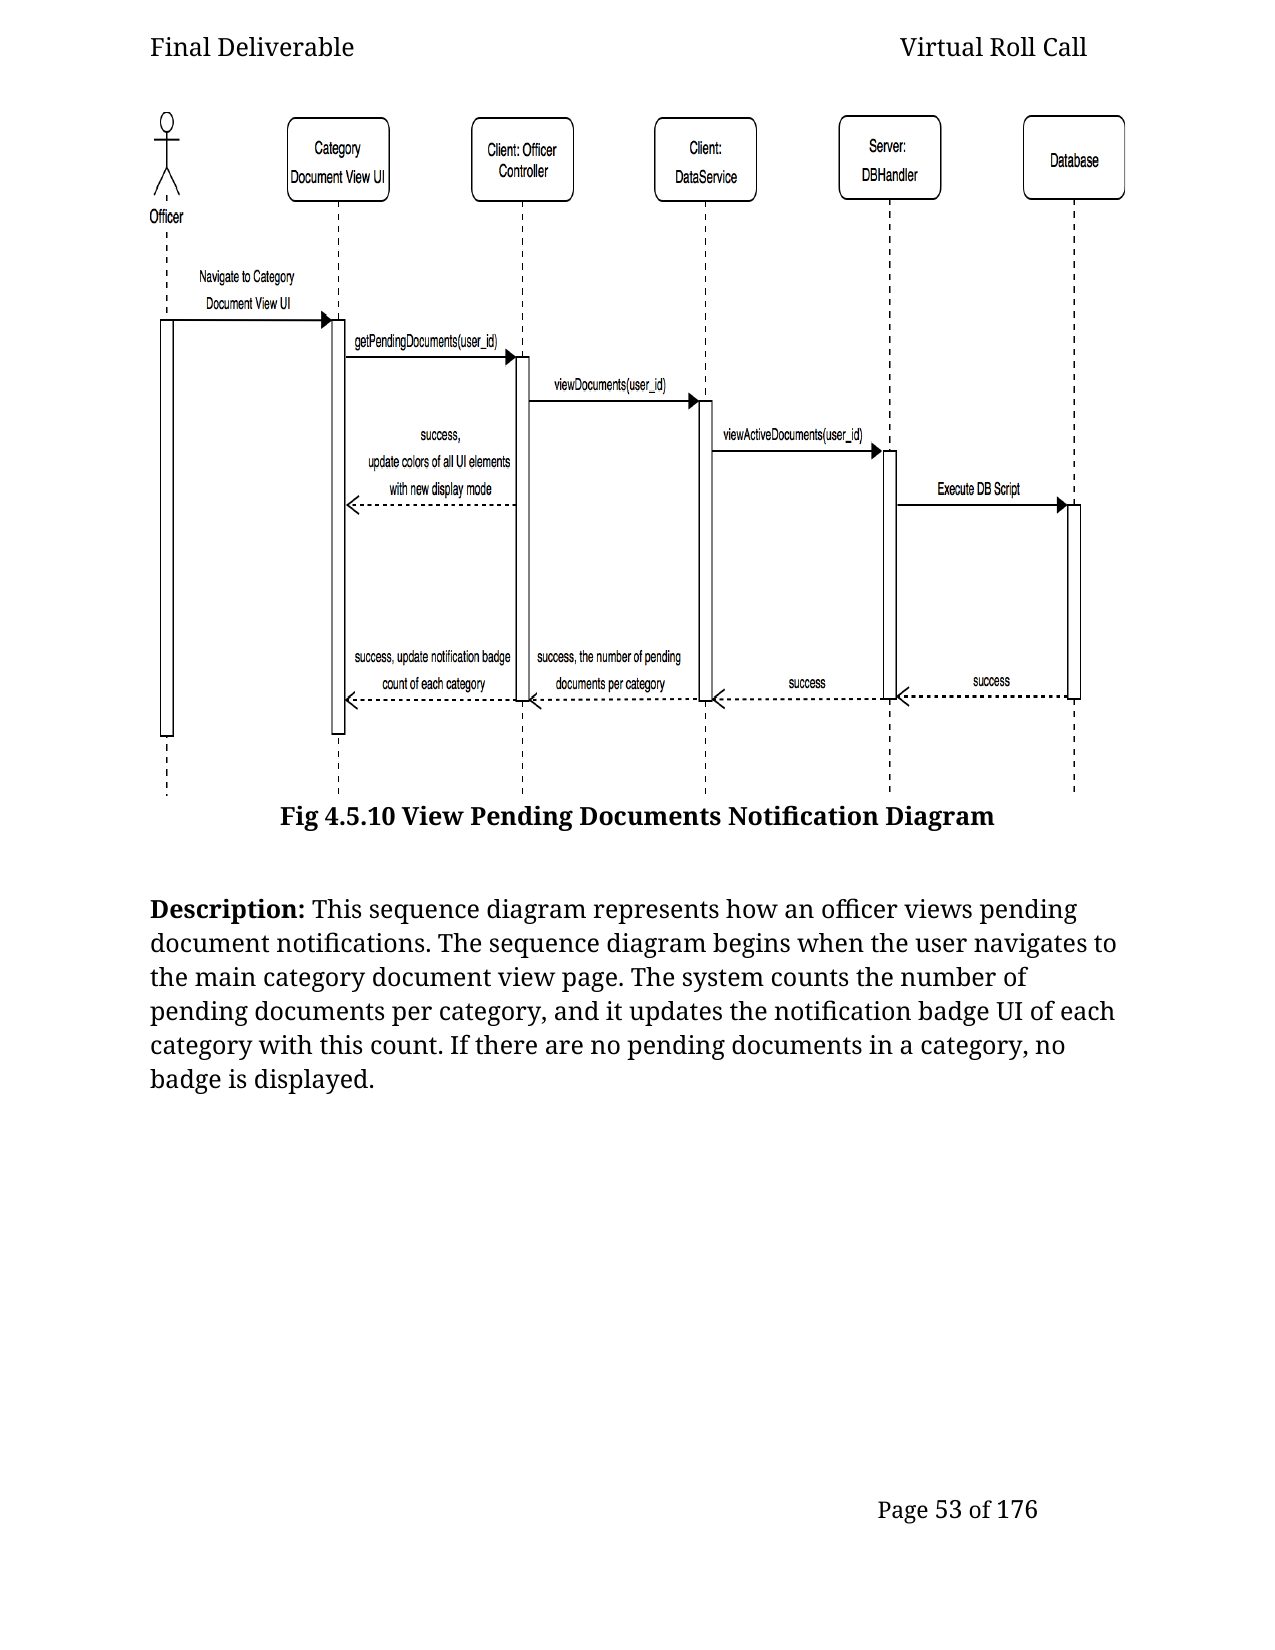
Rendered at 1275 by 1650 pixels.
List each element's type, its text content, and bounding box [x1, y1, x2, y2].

picture [150, 112, 1125, 799]
text Description: This sequence diagram represents how an officer views pending document notifications. The sequence diagram begins when the user navigates to the main category document view page. The system counts the number of pending documents per category, and it updates the notification badge UI of each category with this count. If there are no pending documents in a category, no badge is displayed. [150, 892, 1125, 1096]
text Fig 4.5.10 View Pending Documents Notification Diagram [150, 799, 1125, 832]
